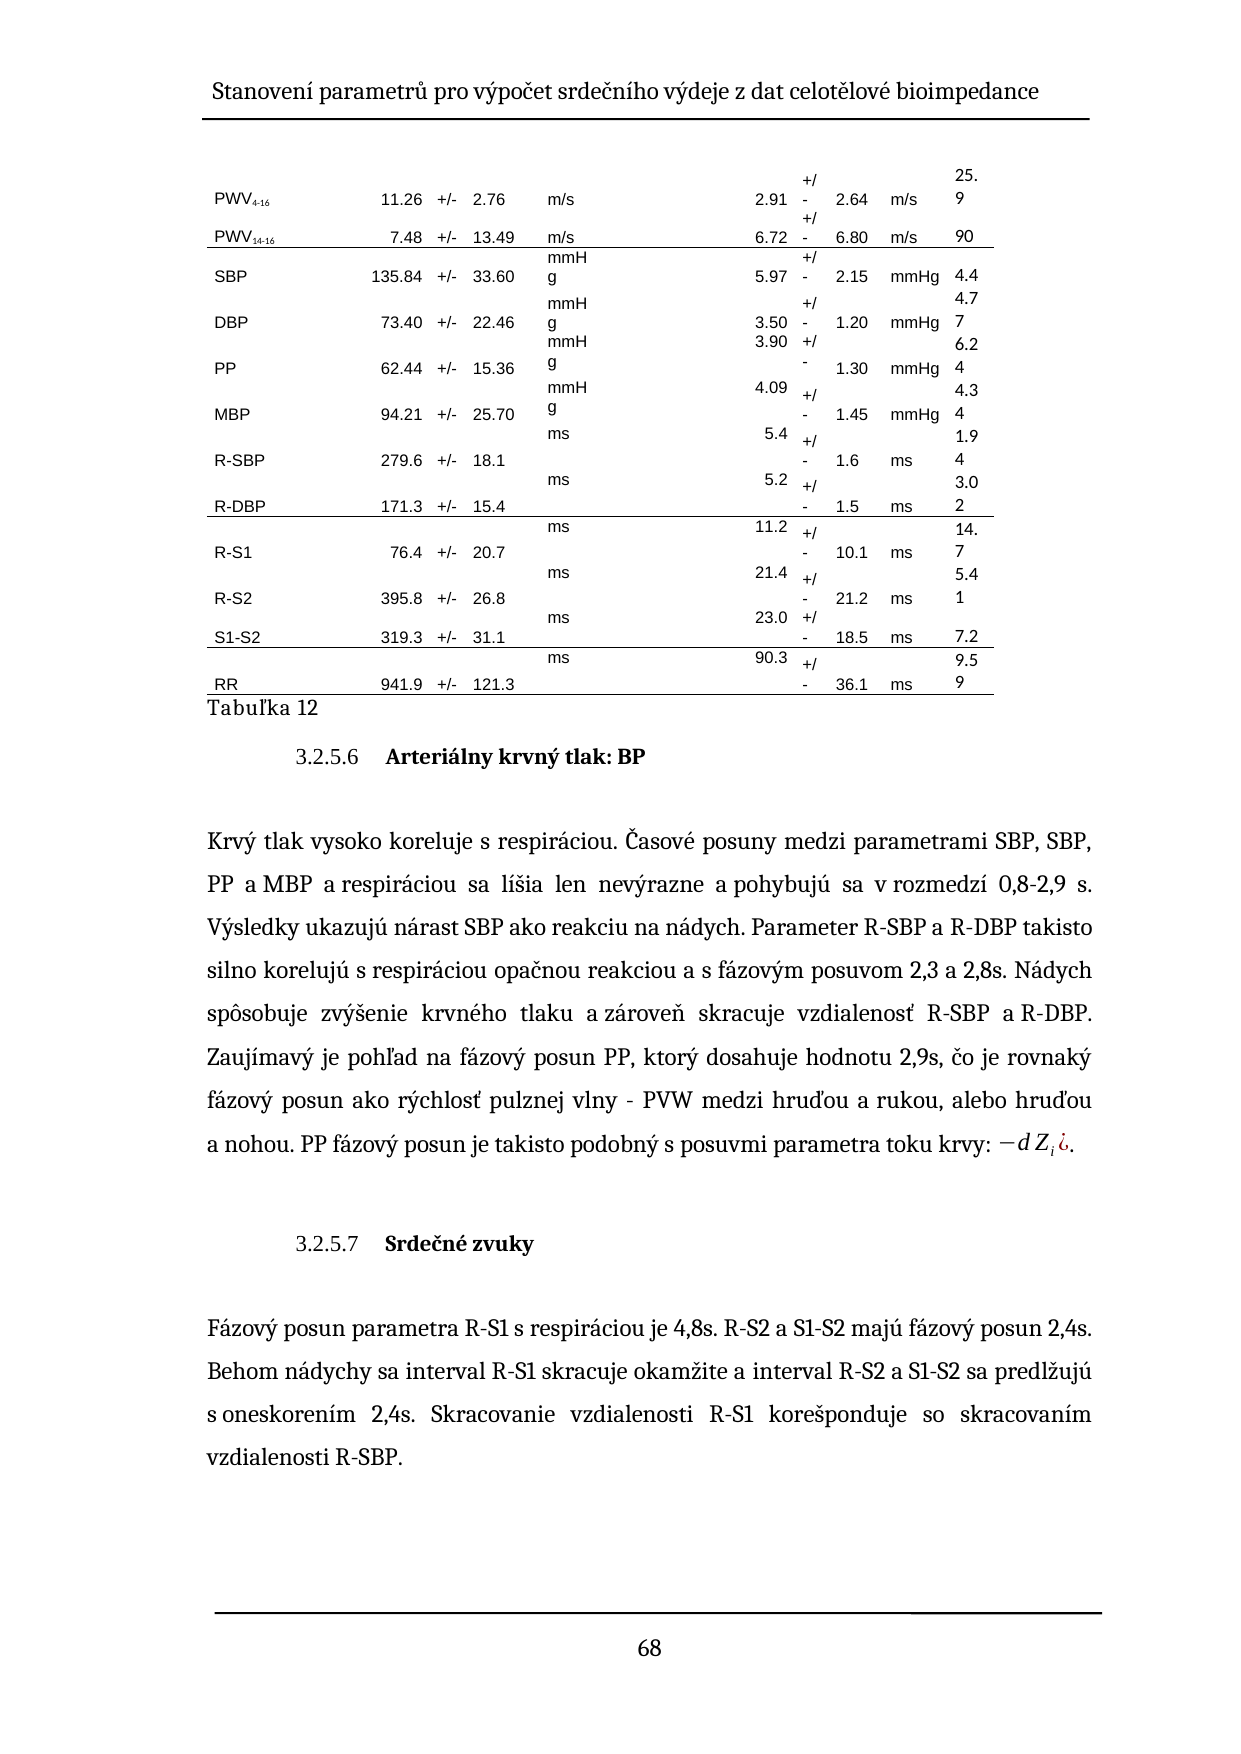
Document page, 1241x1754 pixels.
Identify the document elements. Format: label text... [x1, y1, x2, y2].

subtitle Srdečné zvuky [295, 1230, 1092, 1257]
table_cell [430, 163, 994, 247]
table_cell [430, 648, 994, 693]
text Fázový posun parametra R-S1 s respiráciou je 4,8s. R-S2 a S1-S2 majú fázový posun 2,4s. Behom nádychy sa interval R-S1 skracuje okamžite a interval R-S2 a S1-S2 sa predlžujú s oneskorením 2,4s. Skracovanie vzdialenosti R-S1 korešponduje so skracovaním vzdialenosti R-SBP. [207, 1314, 1092, 1472]
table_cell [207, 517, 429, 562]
text Krvý tlak vysoko koreluje s respiráciou. Časové posuny medzi parametrami SBP, SBP, PP a MBP a respiráciou sa líšia len nevýrazne a pohybujú sa v rozmedzí 0,8-2,9 s. Výsledky ukazujú nárast SBP ako reakciu na nádych. Parameter R-SBP a R-DBP takisto silno korelujú s respiráciou opačnou reakciou a s fázovým posuvom 2,3 a 2,8s. Nádych spôsobuje zvýšenie krvného tlaku a zároveň skracuje vzdialenosť R-SBP a R-DBP. Zaujímavý je pohľad na fázový posun PP, ktorý dosahuje hodnotu 2,9s, čo je rovnaký fázový posun ako rýchlosť pulznej vlny - PVW medzi hruďou a rukou, alebo hruďou a nohou. PP fázový posun je takisto podobný s posuvmi parametra toku krvy: . [207, 827, 1092, 1160]
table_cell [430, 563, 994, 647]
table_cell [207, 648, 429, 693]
subtitle Arteriálny krvný tlak: BP [295, 743, 1092, 770]
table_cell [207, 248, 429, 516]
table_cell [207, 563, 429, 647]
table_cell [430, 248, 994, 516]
text Tabuľka 12 [207, 694, 1092, 721]
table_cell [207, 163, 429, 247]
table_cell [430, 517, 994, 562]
